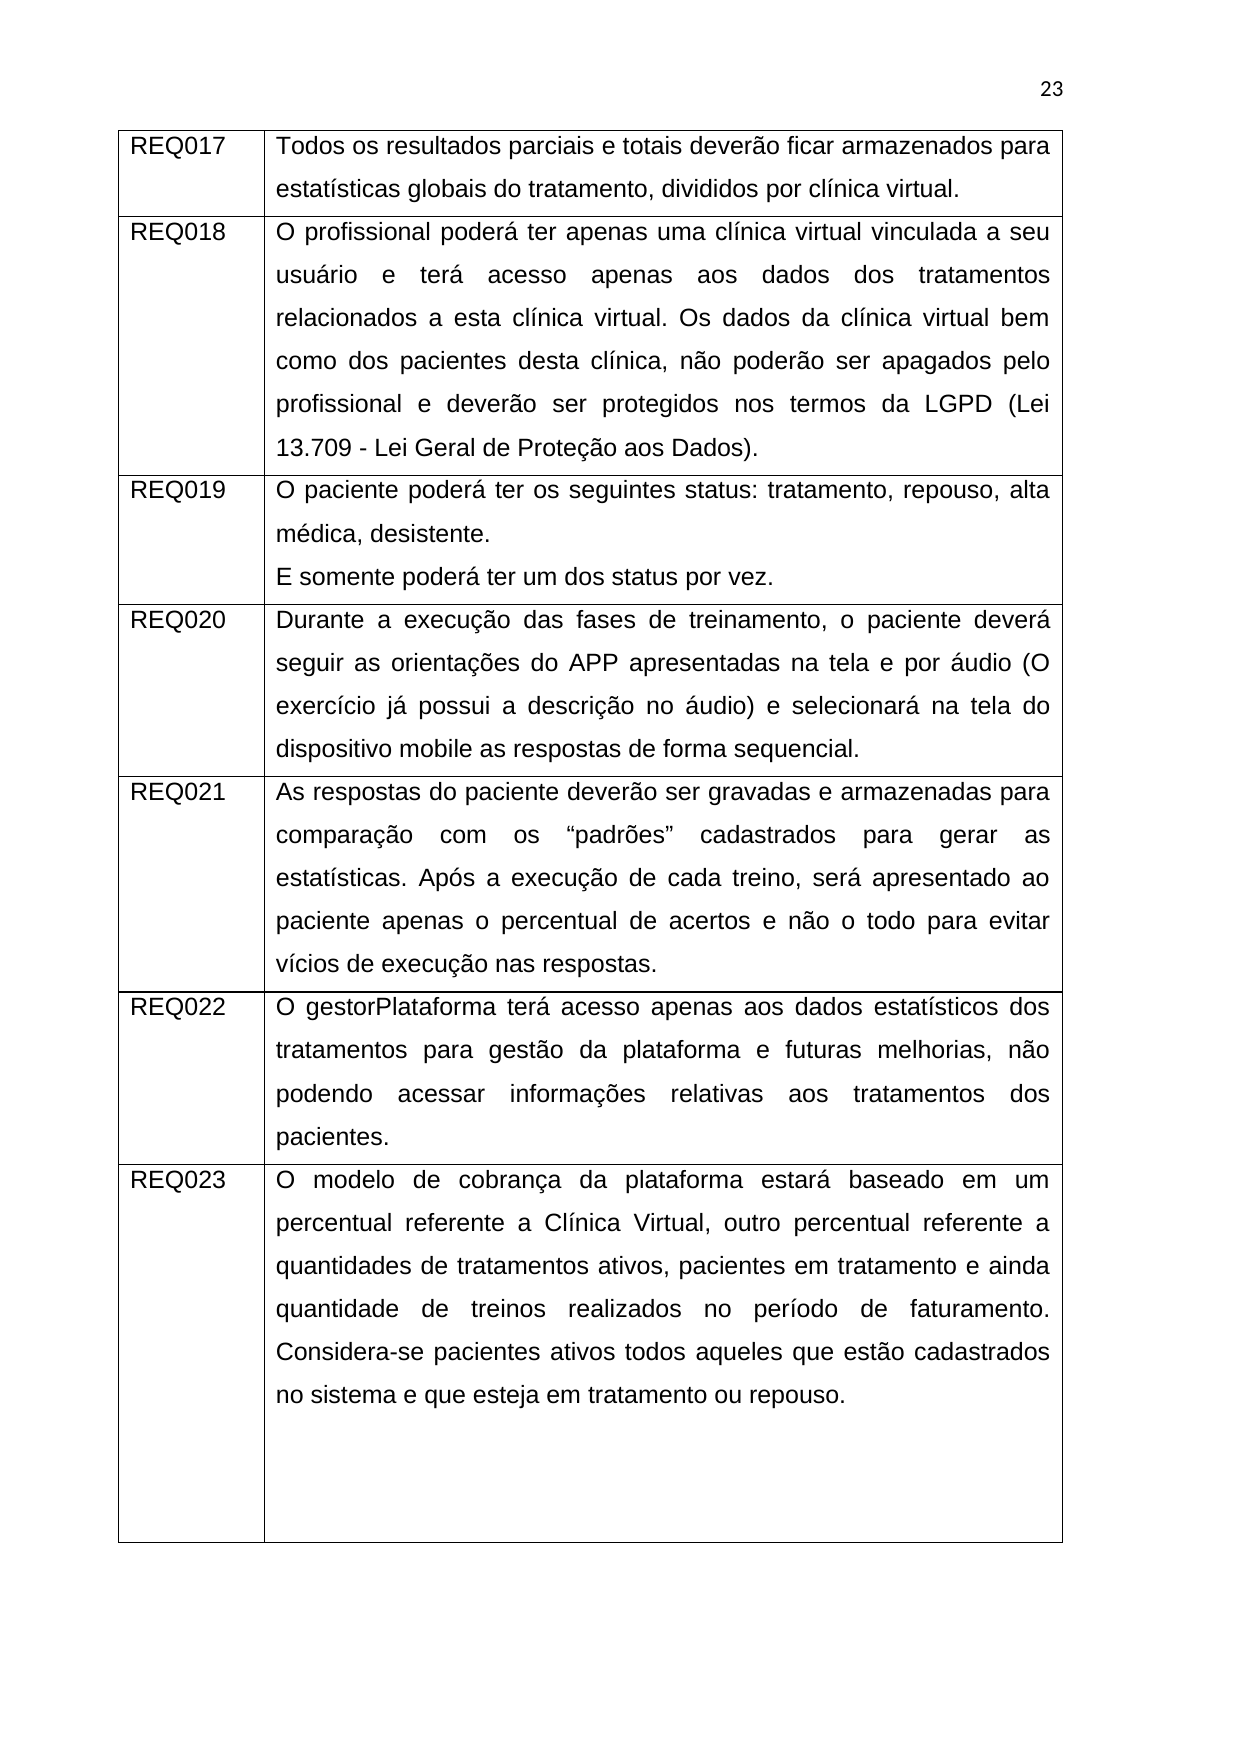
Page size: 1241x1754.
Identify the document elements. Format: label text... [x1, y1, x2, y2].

table_cell REQ020 [119, 605, 264, 776]
table_cell REQ019 [119, 476, 264, 604]
table_cell REQ018 [119, 217, 264, 474]
table_cell O modelo de cobrança da plataforma estará baseado em um percentual referente a Clínica Virtual, outro percentual referente a quantidades de tratamentos ativos, pacientes em tratamento e ainda quantidade de treinos realizados no período de faturamento. Considera-se pacientes ativos todos aqueles que estão cadastrados no sistema e que esteja em tratamento ou repouso. [265, 1165, 1062, 1542]
table_cell Durante a execução das fases de treinamento, o paciente deverá seguir as orientações do APP apresentadas na tela e por áudio (O exercício já possui a descrição no áudio) e selecionará na tela do dispositivo mobile as respostas de forma sequencial. [265, 605, 1062, 776]
table_cell O paciente poderá ter os seguintes status: tratamento, repouso, alta médica, desistente. E somente poderá ter um dos status por vez. [265, 476, 1062, 604]
table_cell O profissional poderá ter apenas uma clínica virtual vinculada a seu usuário e terá acesso apenas aos dados dos tratamentos relacionados a esta clínica virtual. Os dados da clínica virtual bem como dos pacientes desta clínica, não poderão ser apagados pelo profissional e deverão ser protegidos nos termos da LGPD (Lei 13.709 - Lei Geral de Proteção aos Dados). [265, 217, 1062, 474]
table_cell O gestorPlataforma terá acesso apenas aos dados estatísticos dos tratamentos para gestão da plataforma e futuras melhorias, não podendo acessar informações relativas aos tratamentos dos pacientes. [265, 993, 1062, 1164]
table_cell REQ022 [119, 993, 264, 1164]
table_cell As respostas do paciente deverão ser gravadas e armazenadas para comparação com os “padrões” cadastrados para gerar as estatísticas. Após a execução de cada treino, será apresentado ao paciente apenas o percentual de acertos e não o todo para evitar vícios de execução nas respostas. [265, 777, 1062, 991]
table_cell REQ023 [119, 1165, 264, 1542]
table_cell REQ017 [119, 131, 264, 216]
table_cell Todos os resultados parciais e totais deverão ficar armazenados para estatísticas globais do tratamento, divididos por clínica virtual. [265, 131, 1062, 216]
table_cell REQ021 [119, 777, 264, 991]
